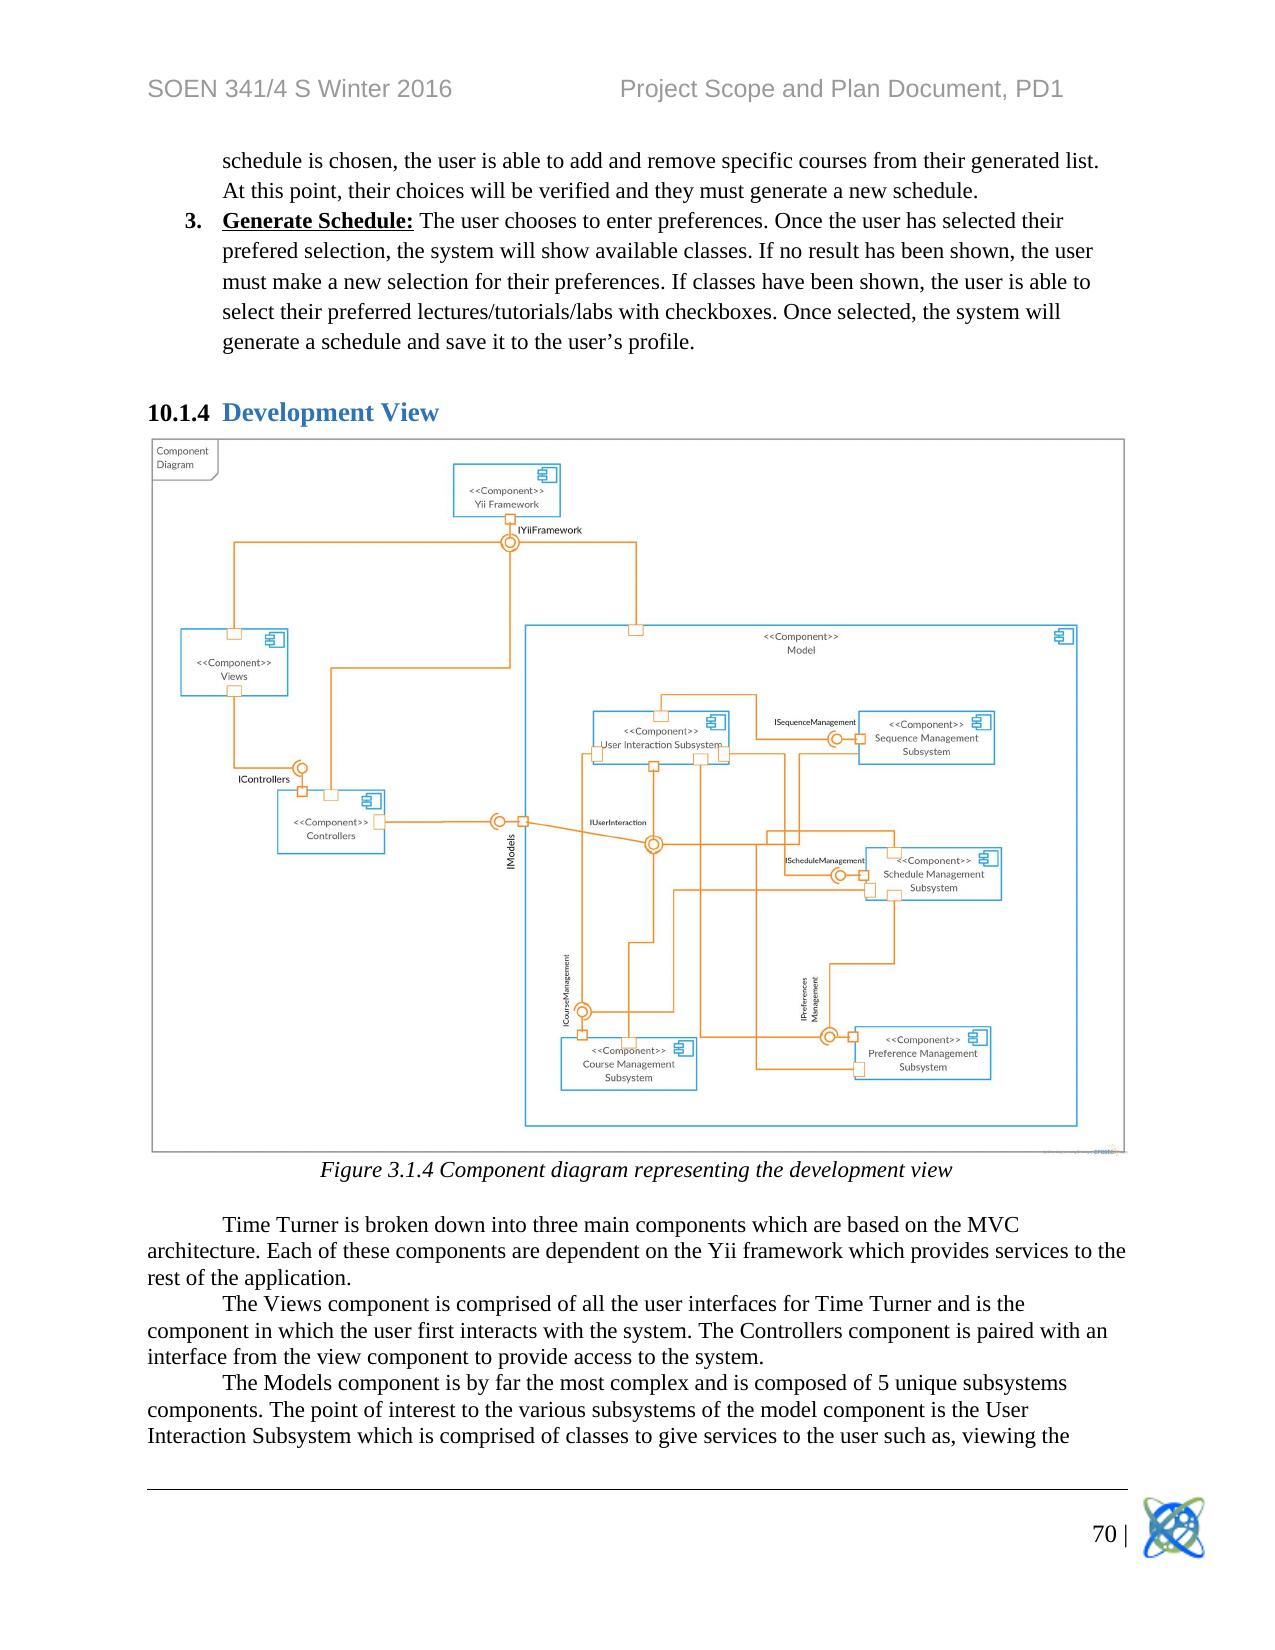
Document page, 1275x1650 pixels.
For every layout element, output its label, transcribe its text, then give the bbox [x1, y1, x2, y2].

picture [1123, 1490, 1224, 1566]
text Development View [147, 396, 1128, 427]
text The Views component is comprised of all the user interfaces for Time Turner and is the component in which the user first interacts with the system. The Controllers component is paired with an interface from the view component to provide access to the system. [147, 1290, 1128, 1369]
text Time Turner is broken down into three main components which are based on the MVC architecture. Each of these components are dependent on the Yii framework which provides services to the rest of the application. [147, 1211, 1128, 1290]
picture [147, 433, 1128, 1157]
list Generate Schedule: The user chooses to enter preferences. Once the user has selected their prefered selection, the system will show available classes. If no result has been shown, the user must make a new selection for their preferences. If classes have been shown, the user is able to select their preferred lectures/tutorials/labs with checkboxes. Once selected, the system will generate a schedule and save it to the user’s profile. [184, 207, 1128, 354]
text Figure 3.1.4 Component diagram representing the development view [147, 1157, 1128, 1182]
